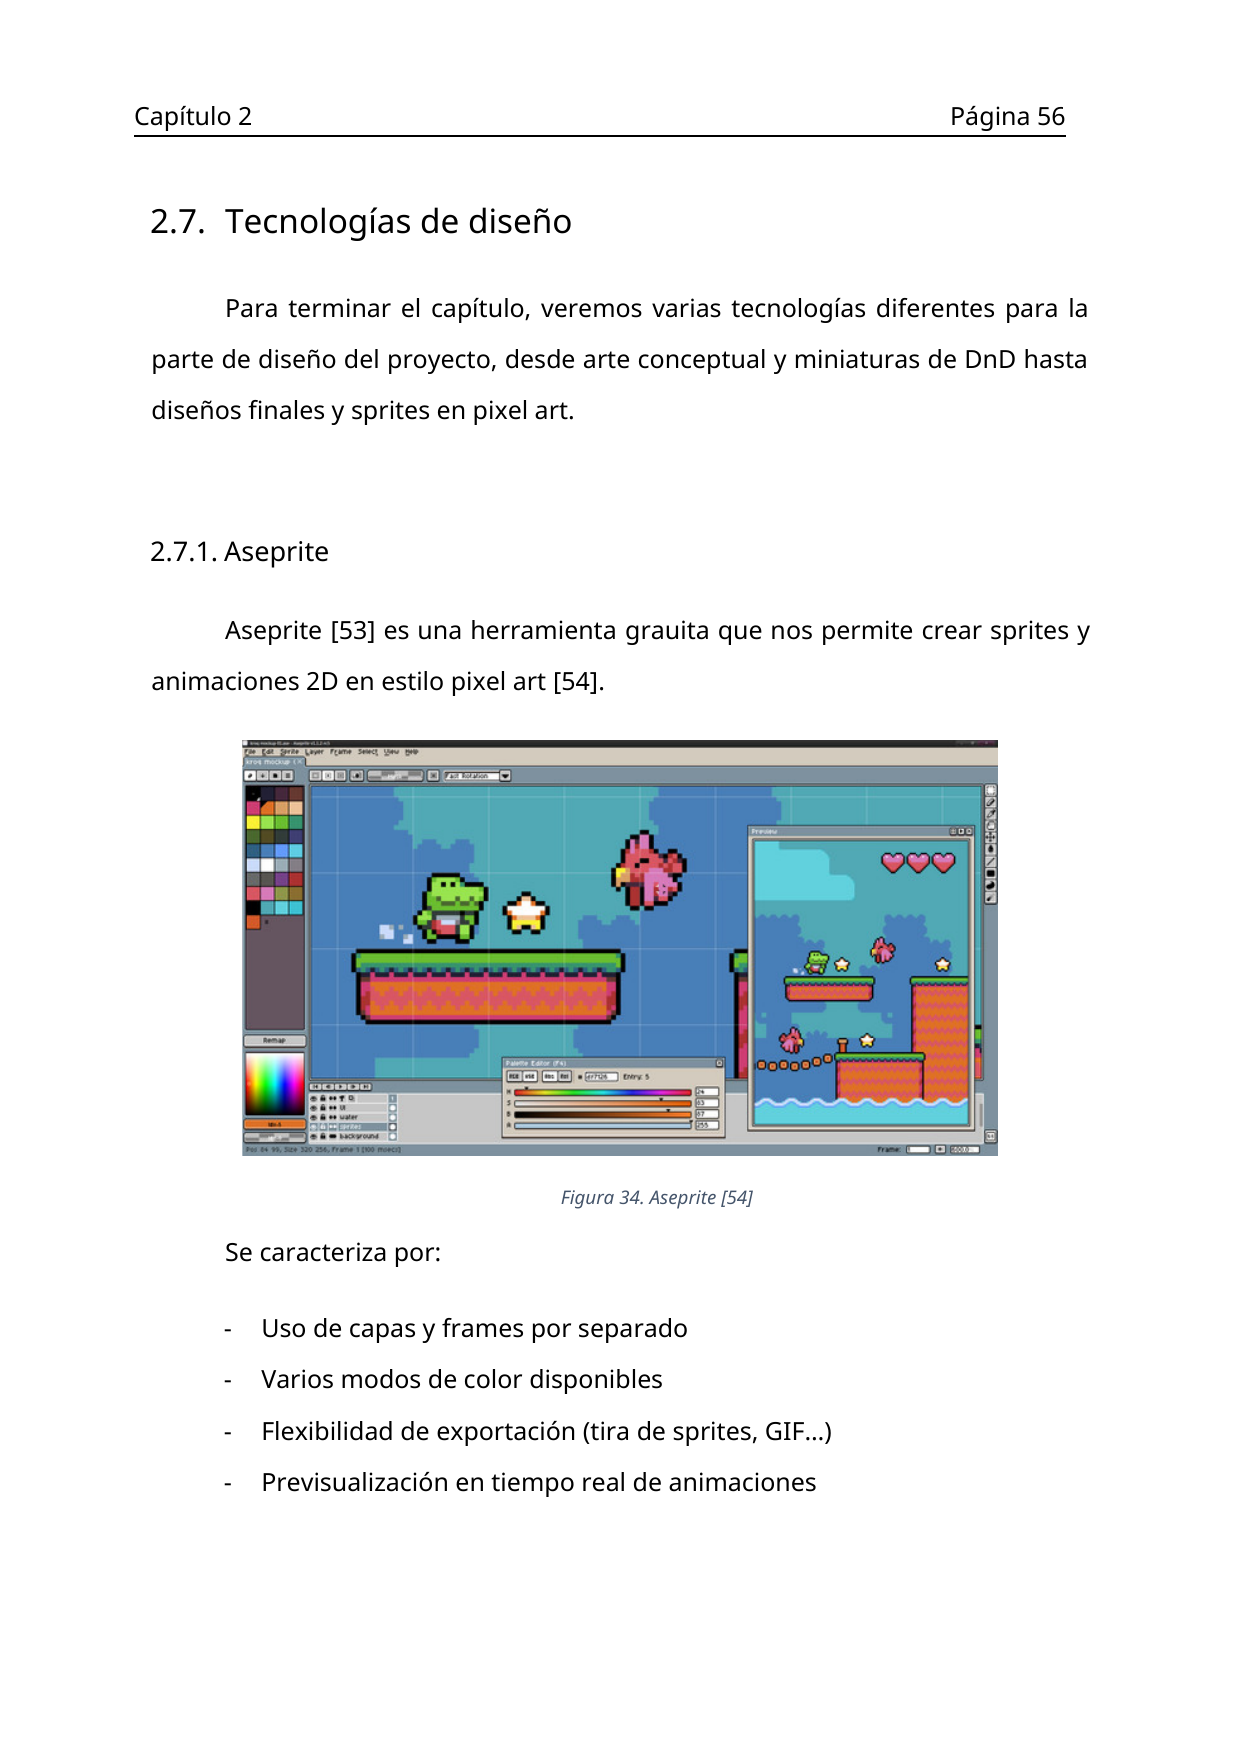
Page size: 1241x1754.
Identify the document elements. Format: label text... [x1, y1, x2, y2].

text Figura 34. Aseprite [151, 1184, 1090, 1210]
subtitle Tecnologías de diseño [150, 198, 1090, 243]
text Se caracteriza por: [151, 1235, 1090, 1269]
picture [242, 740, 998, 1156]
list Varios modos de color disponibles [223, 1362, 1090, 1396]
text Para terminar el capítulo, veremos varias tecnologías diferentes para la parte de diseño del proyecto, desde arte conceptual y miniaturas de DnD hasta diseños finales y sprites en pixel art. [151, 291, 1090, 427]
list Uso de capas y frames por separado [223, 1311, 1090, 1345]
text Aseprite es una herramienta grauita que nos permite crear sprites y animaciones 2D en estilo pixel art . [151, 613, 1090, 698]
subtitle Aseprite [150, 533, 1090, 569]
list Previsualización en tiempo real de animaciones [223, 1464, 1090, 1498]
list Flexibilidad de exportación (tira de sprites, GIF…) [223, 1413, 1090, 1447]
